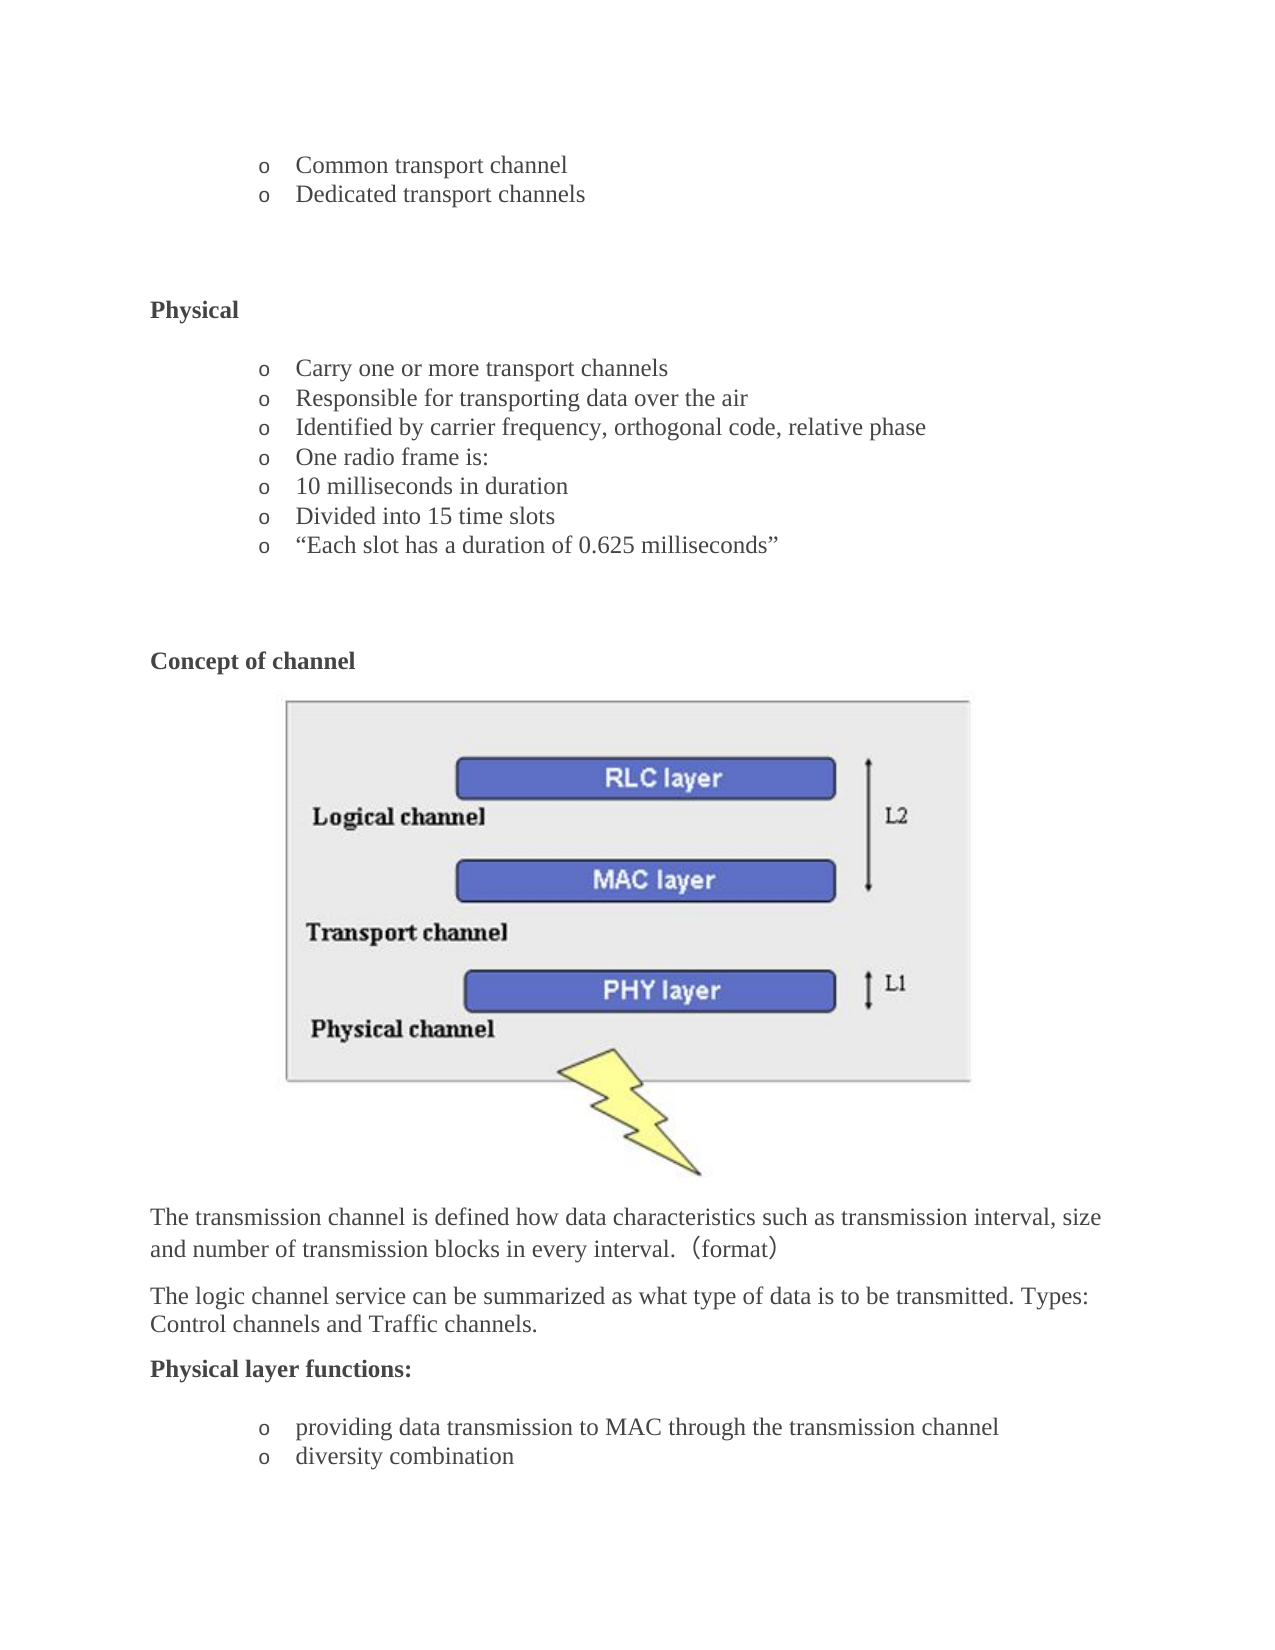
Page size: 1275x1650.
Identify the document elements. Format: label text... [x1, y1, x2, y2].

list Dedicated transport channels [258, 179, 1109, 209]
list Common transport channel [258, 150, 1109, 179]
list Carry one or more transport channels [258, 353, 1109, 383]
picture [275, 690, 984, 1187]
list Divided into 15 time slots [258, 501, 1109, 531]
text The transmission channel is defined how data characteristics such as transmission interval, size and number of transmission blocks in every interval.（format） [150, 1202, 1109, 1265]
text The logic channel service can be summarized as what type of data is to be transmitted. Types: Control channels and Traffic channels. [150, 1281, 1109, 1338]
list providing data transmission to MAC through the transmission channel [258, 1412, 1109, 1441]
text Concept of channel [150, 646, 1109, 675]
list One radio frame is: [258, 442, 1109, 471]
list Identified by carrier frequency, orthogonal code, relative phase [258, 412, 1109, 442]
list Responsible for transporting data over the air [258, 383, 1109, 412]
list 10 milliseconds in duration [258, 471, 1109, 501]
text Physical [150, 295, 1109, 324]
list diversity combination [258, 1441, 1109, 1471]
list “Each slot has a duration of 0.625 milliseconds” [258, 531, 1109, 560]
text Physical layer functions: [150, 1354, 1109, 1383]
